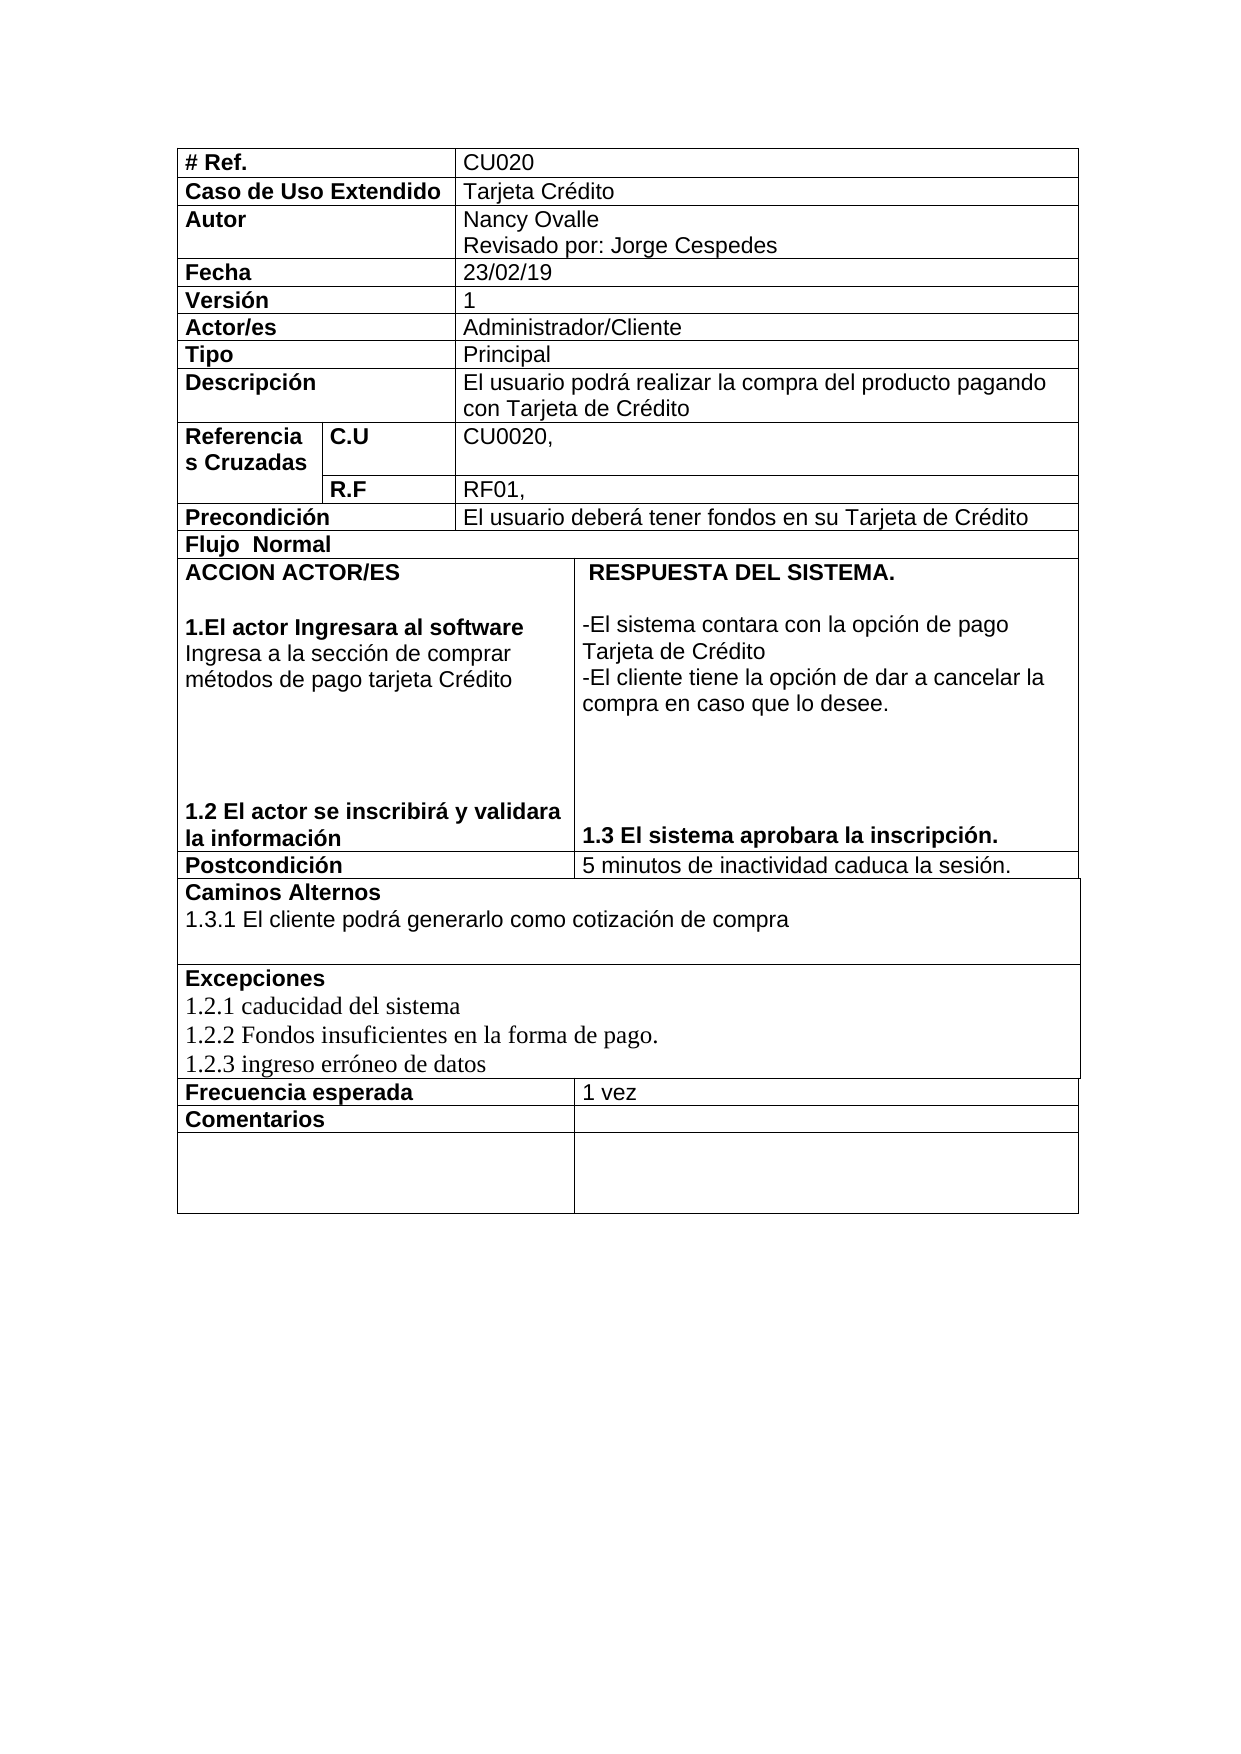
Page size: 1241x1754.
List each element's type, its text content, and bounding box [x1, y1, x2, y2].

table_cell 1 [456, 287, 1078, 313]
table_cell Nancy Ovalle Revisado por: Jorge Cespedes [456, 206, 1078, 258]
table_cell RESPUESTA DEL SISTEMA. -El sistema contara con la opción de pago Tarjeta de Crédito -El cliente tiene la opción de dar a cancelar la compra en caso que lo desee. 1.3 El sistema aprobara la inscripción. [575, 559, 1078, 851]
table_cell [575, 1133, 1078, 1212]
table_cell R.F [323, 476, 455, 503]
table_cell Comentarios [178, 1106, 574, 1132]
table_cell Autor [178, 206, 455, 258]
table_cell Postcondición [178, 852, 574, 878]
table_cell Caminos Alternos 1.3.1 El cliente podrá generarlo como cotización de compra [178, 879, 1080, 964]
table_cell 5 minutos de inactividad caduca la sesión. [575, 852, 1078, 878]
table_cell [575, 1106, 1078, 1132]
table_cell Administrador/Cliente [456, 314, 1078, 340]
table_cell ACCION ACTOR/ES 1.El actor Ingresara al software Ingresa a la sección de comprar métodos de pago tarjeta Crédito 1.2 El actor se inscribirá y validara la información [178, 559, 574, 851]
table_cell 1 vez [575, 1079, 1078, 1105]
table_cell El usuario podrá realizar la compra del producto pagando con Tarjeta de Crédito [456, 369, 1078, 422]
table_cell Caso de Uso Extendido [178, 178, 455, 204]
table_cell Principal [456, 341, 1078, 368]
table_cell El usuario deberá tener fondos en su Tarjeta de Crédito [456, 504, 1078, 530]
table_cell Excepciones 1.2.1 caducidad del sistema 1.2.2 Fondos insuficientes en la forma de pago. 1.2.3 ingreso erróneo de datos [178, 965, 1080, 1077]
table_cell Frecuencia esperada [178, 1079, 574, 1105]
table_cell 23/02/19 [456, 259, 1078, 286]
table_cell Tarjeta Crédito [456, 178, 1078, 204]
table_cell Tipo [178, 341, 455, 368]
table_cell Referencias Cruzadas [178, 423, 322, 503]
table_cell C.U [323, 423, 455, 475]
table_cell Fecha [178, 259, 455, 286]
table_header CU020 [456, 149, 1078, 177]
table_header # Ref. [178, 149, 455, 177]
table_cell CU0020, [456, 423, 1078, 475]
table_cell Actor/es [178, 314, 455, 340]
table_cell Flujo Normal [178, 531, 1078, 557]
table_cell [178, 1133, 574, 1212]
table_cell Versión [178, 287, 455, 313]
table_cell RF01, [456, 476, 1078, 503]
table_cell Precondición [178, 504, 455, 530]
table_cell Descripción [178, 369, 455, 422]
